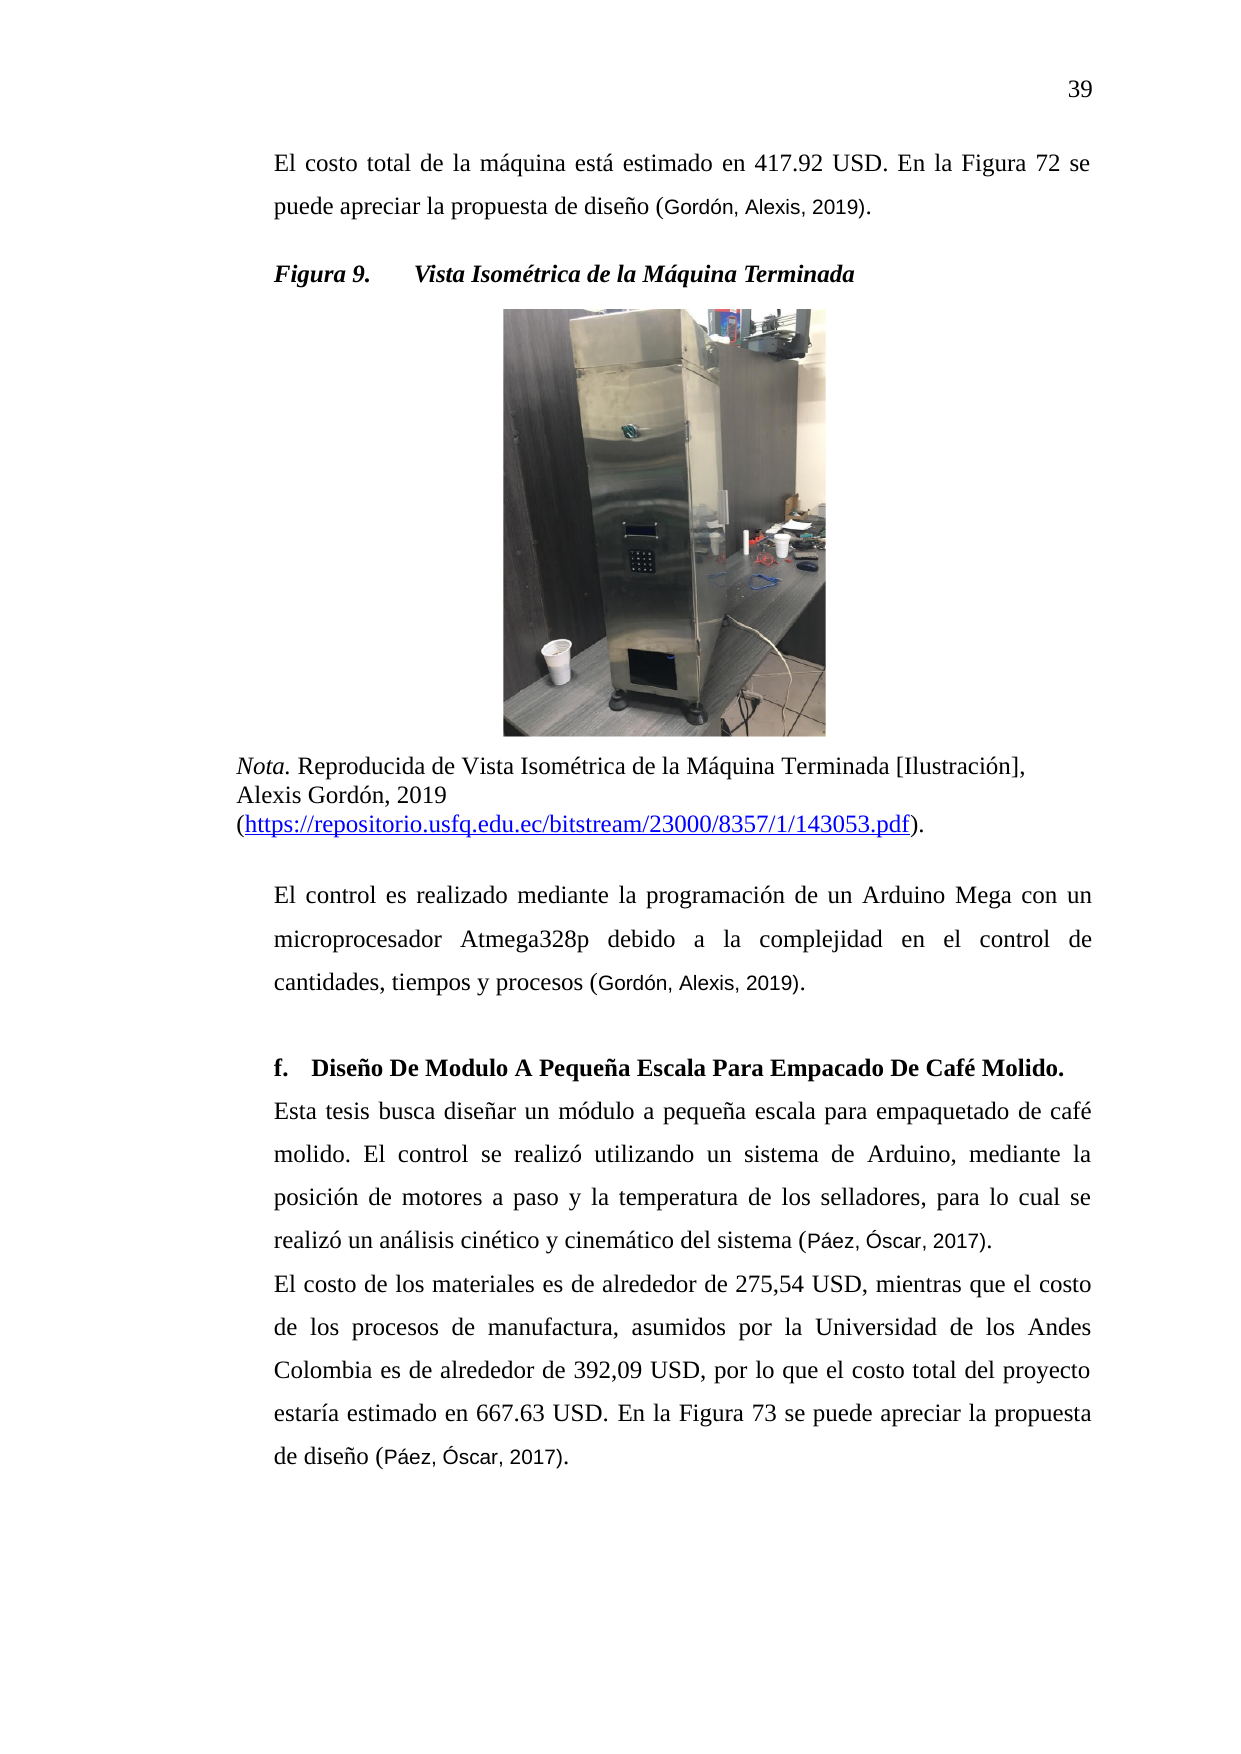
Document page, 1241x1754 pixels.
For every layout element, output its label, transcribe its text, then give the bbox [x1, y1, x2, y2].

text Nota. Reproducida de Vista Isométrica de la Máquina Terminada [Ilustración], Alexis Gordón, 2019 (https://repositorio.usfq.edu.ec/bitstream/23000/8357/1/143053.pdf). [236, 751, 1092, 837]
text El control es realizado mediante la programación de un Arduino Mega con un microprocesador Atmega328p debido a la complejidad en el control de cantidades, tiempos y procesos (Gordón, Alexis, 2019). [274, 881, 1092, 996]
text El costo total de la máquina está estimado en 417.92 USD. En la Figura 72 se puede apreciar la propuesta de diseño (Gordón, Alexis, 2019). [274, 148, 1092, 219]
picture [503, 308, 826, 737]
text Esta tesis busca diseñar un módulo a pequeña escala para empaquetado de café molido. El control se realizó utilizando un sistema de Arduino, mediante la posición de motores a paso y la temperatura de los selladores, para lo cual se realizó un análisis cinético y cinemático del sistema (Páez, Óscar, 2017). [274, 1096, 1092, 1254]
text El costo de los materiales es de alrededor de 275,54 USD, mientras que el costo de los procesos de manufactura, asumidos por la Universidad de los Andes Colombia es de alrededor de 392,09 USD, por lo que el costo total del proyecto estaría estimado en 667.63 USD. En la Figura 73 se puede apreciar la propuesta de diseño (Páez, Óscar, 2017). [274, 1269, 1092, 1470]
list Diseño De Modulo A Pequeña Escala Para Empacado De Café Molido. [274, 1053, 1092, 1082]
text Vista Isométrica de la Máquina Terminada [274, 259, 1092, 288]
